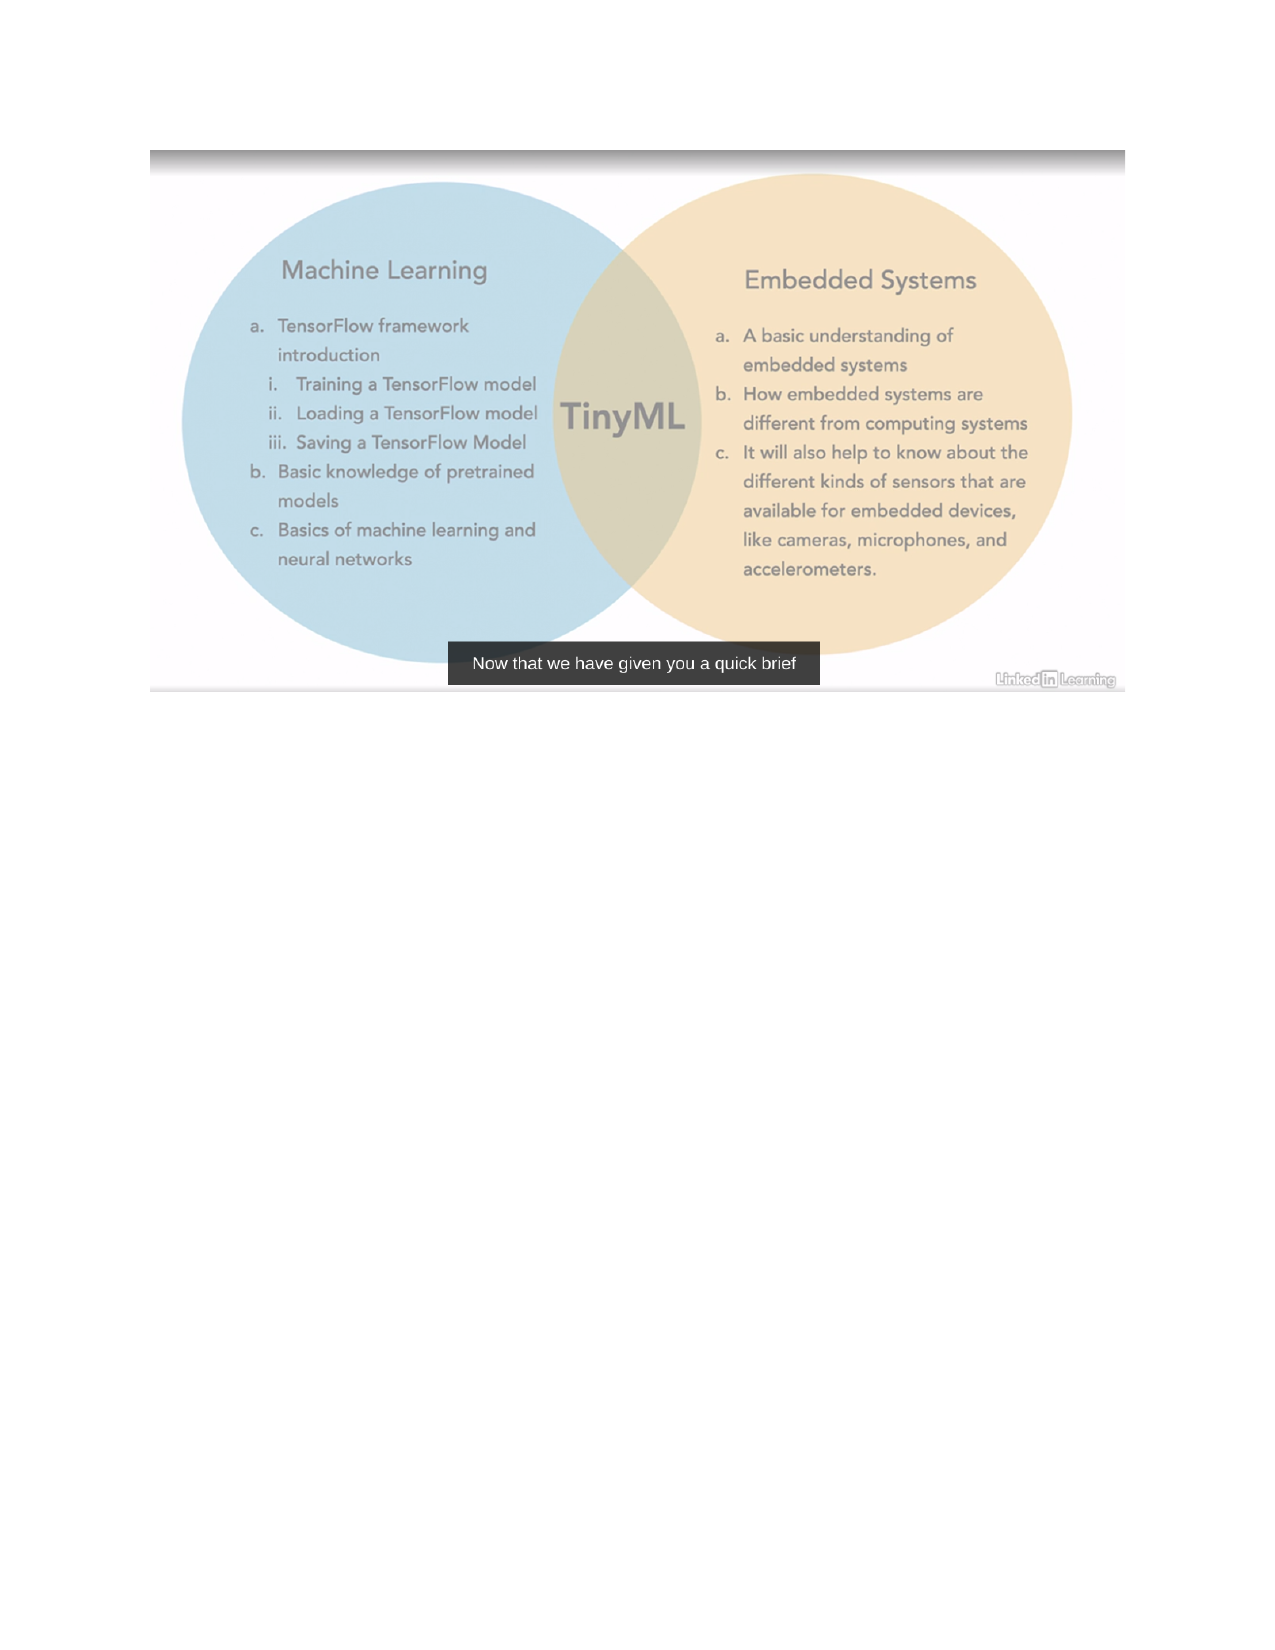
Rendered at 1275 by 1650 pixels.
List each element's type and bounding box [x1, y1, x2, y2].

picture [150, 150, 1125, 692]
